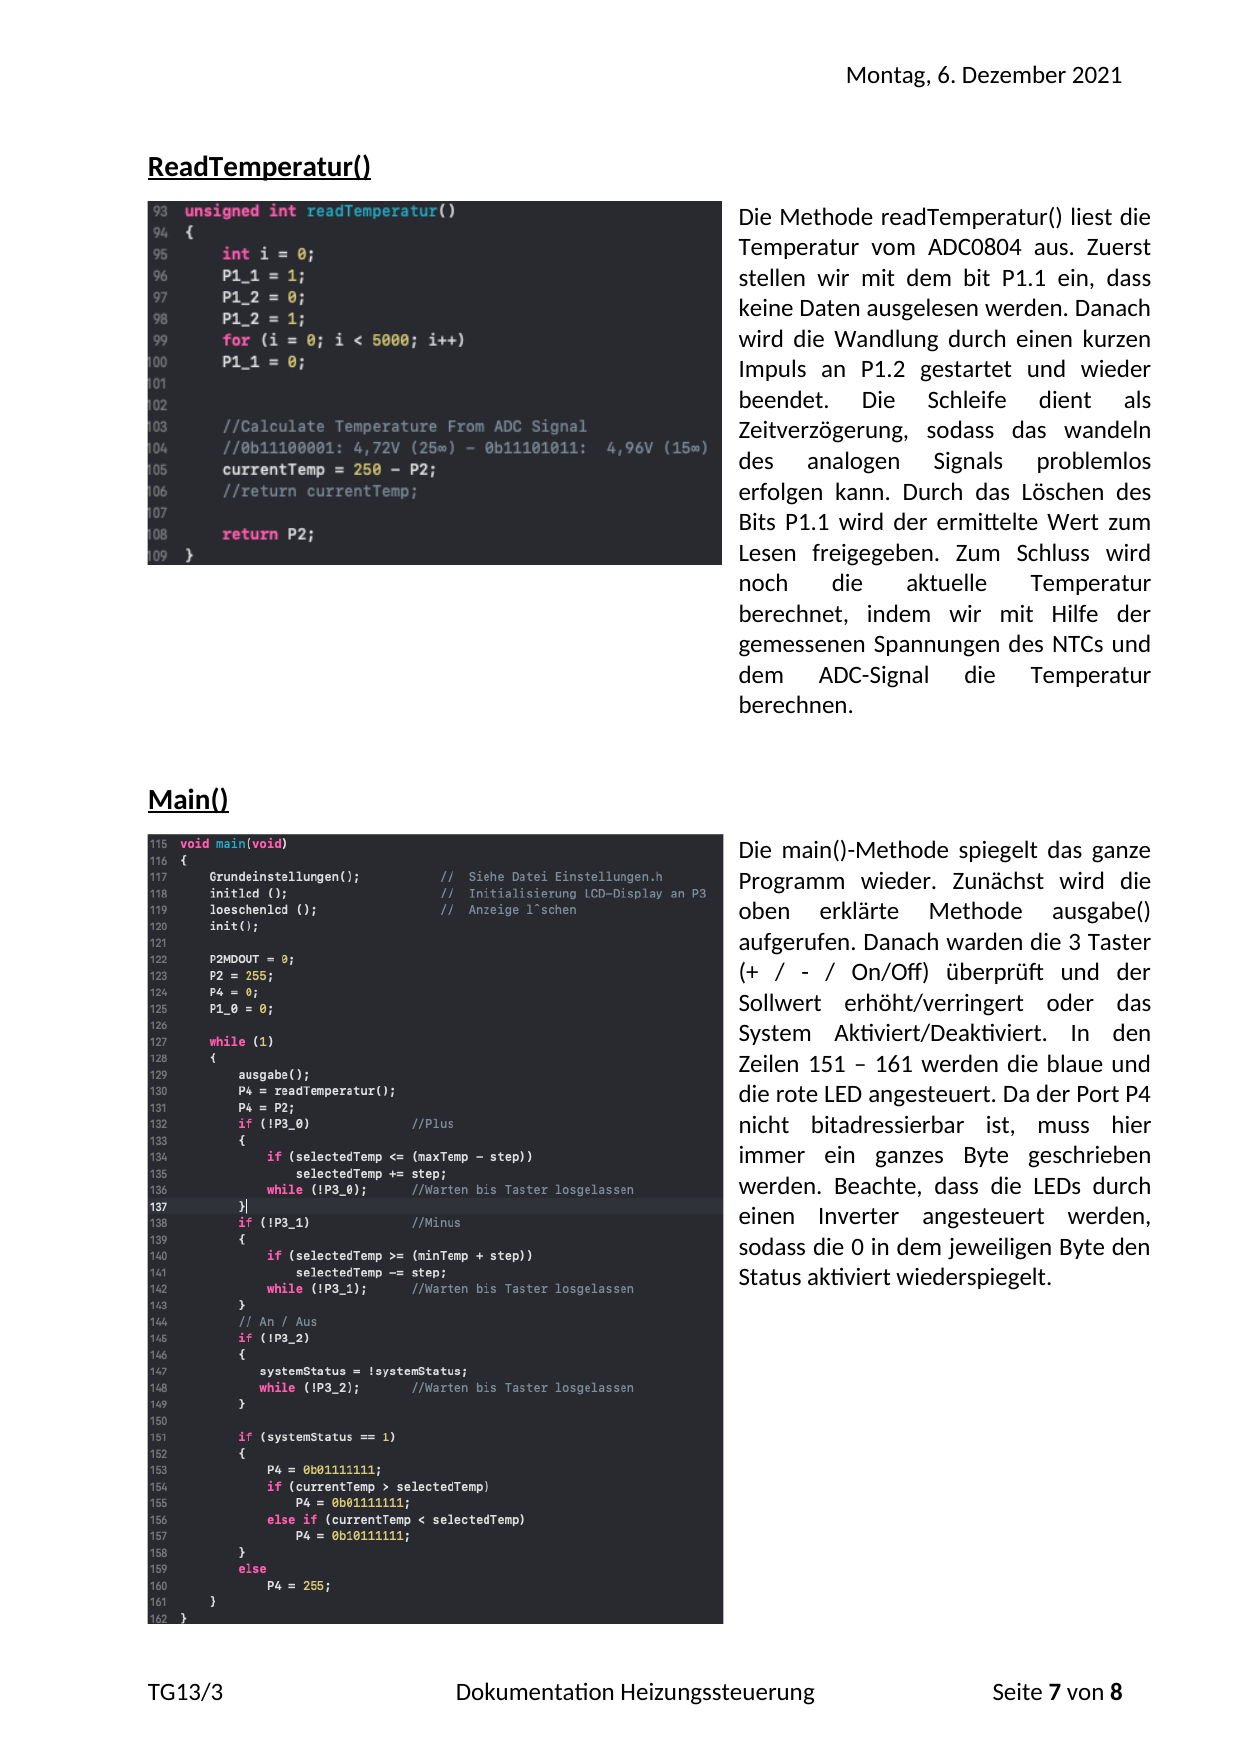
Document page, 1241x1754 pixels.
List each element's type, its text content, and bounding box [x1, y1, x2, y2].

subtitle ReadTemperatur() [148, 148, 1152, 183]
table_header [148, 817, 738, 1624]
picture [147, 834, 724, 1624]
subtitle Main() [148, 781, 1152, 817]
table_header Die Methode readTemperatur() liest die Temperatur vom ADC0804 aus. Zuerst stellen wir mit dem bit P1.1 ein, dass keine Daten ausgelesen werden. Danach wird die Wandlung durch einen kurzen Impuls an P1.2 gestartet und wieder beendet. Die Schleife dient als Zeitverzögerung, sodass das wandeln des analogen Signals problemlos erfolgen kann. Durch das Löschen des Bits P1.1 wird der ermittelte Wert zum Lesen freigegeben. Zum Schluss wird noch die aktuelle Temperatur berechnet, indem wir mit Hilfe der gemessenen Spannungen des NTCs und dem ADC-Signal die Temperatur berechnen. [738, 183, 1152, 720]
table_header [148, 183, 738, 720]
picture [147, 201, 722, 565]
table_header Die main()-Methode spiegelt das ganze Programm wieder. Zunächst wird die oben erklärte Methode ausgabe() aufgerufen. Danach warden die 3 Taster (+ / - / On/Off) überprüft und der Sollwert erhöht/verringert oder das System Aktiviert/Deaktiviert. In den Zeilen 151 – 161 werden die blaue und die rote LED angesteuert. Da der Port P4 nicht bitadressierbar ist, muss hier immer ein ganzes Byte geschrieben werden. Beachte, dass die LEDs durch einen Inverter angesteuert werden, sodass die 0 in dem jeweiligen Byte den Status aktiviert wiederspiegelt. [738, 817, 1152, 1624]
